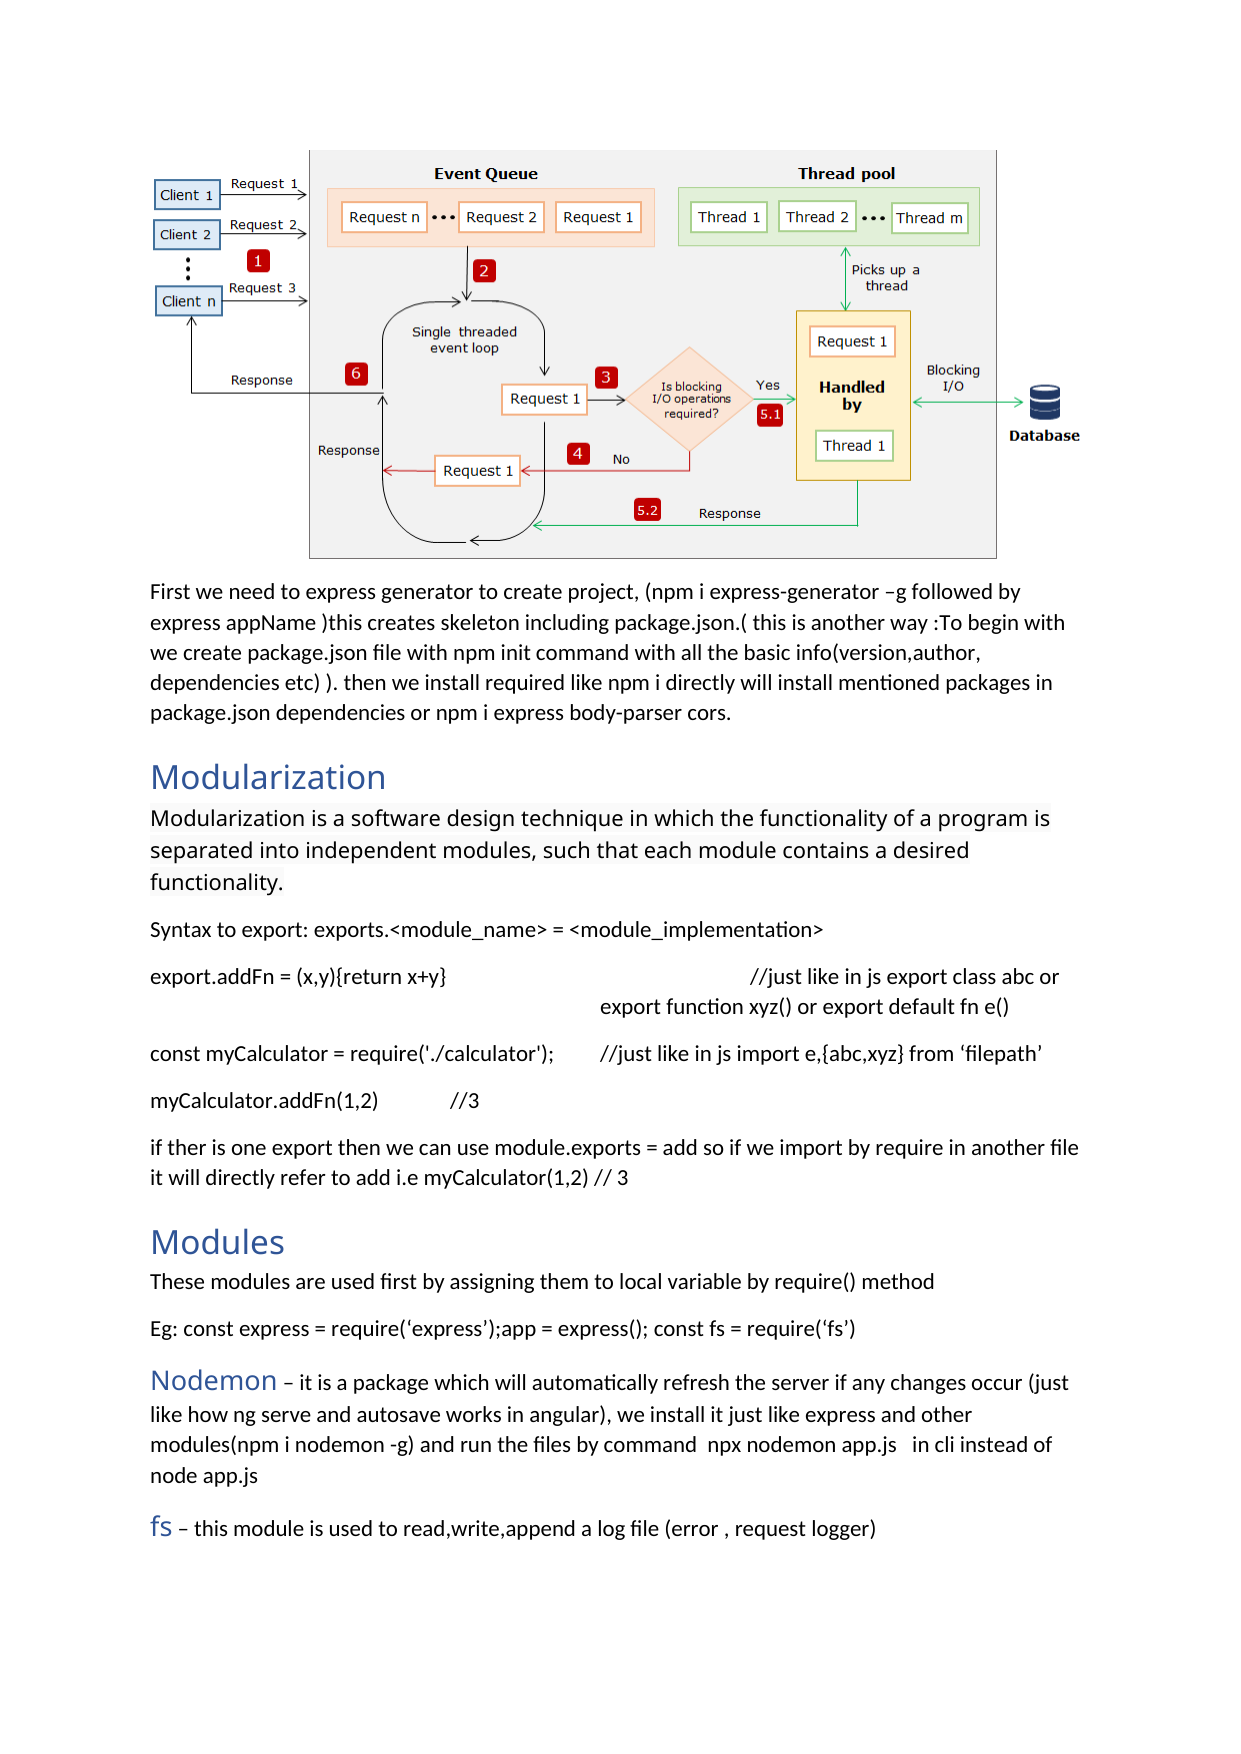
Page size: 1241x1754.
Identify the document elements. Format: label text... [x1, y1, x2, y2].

text Syntax to export: exports.<module_name> = <module_implementation> [150, 915, 1090, 943]
text if ther is one export then we can use module.exports = add so if we import by require in another file it will directly refer to add i.e myCalculator(1,2) // 3 [150, 1133, 1090, 1191]
picture [150, 150, 1091, 559]
text These modules are used first by assigning them to local variable by require() method [150, 1267, 1090, 1296]
subtitle Modules [150, 1218, 1090, 1264]
text fs – this module is used to read,write,append a log file (error , request logger) [150, 1508, 1090, 1544]
text Eg: const express = require(‘express’);app = express(); const fs = require(‘fs’) [150, 1314, 1090, 1342]
subtitle Modularization [150, 753, 1090, 799]
text First we need to express generator to create project, (npm i express-generator –g followed by express appName )this creates skeleton including package.json.( this is another way :To begin with we create package.json file with npm init command with all the basic info(version,author, dependencies etc) ). then we install required like npm i directly will install mentioned packages in package.json dependencies or npm i express body-parser cors. [150, 577, 1090, 726]
text myCalculator.addFn(1,2) //3 [150, 1086, 1090, 1114]
text Nodemon – it is a package which will automatically refresh the server if any changes occur (just like how ng serve and autosave works in angular), we install it just like express and other modules(npm i nodemon -g) and run the files by command npx nodemon app.js in cli instead of node app.js [150, 1361, 1090, 1489]
text Modularization is a software design technique in which the functionality of a program is separated into independent modules, such that each module contains a desired functionality. [150, 802, 1090, 896]
text const myCalculator = require('./calculator'); //just like in js import e,{abc,xyz} from ‘filepath’ [150, 1039, 1090, 1067]
text export.addFn = (x,y){return x+y} //just like in js export class abc or export function xyz() or export default fn e() [150, 962, 1090, 1021]
